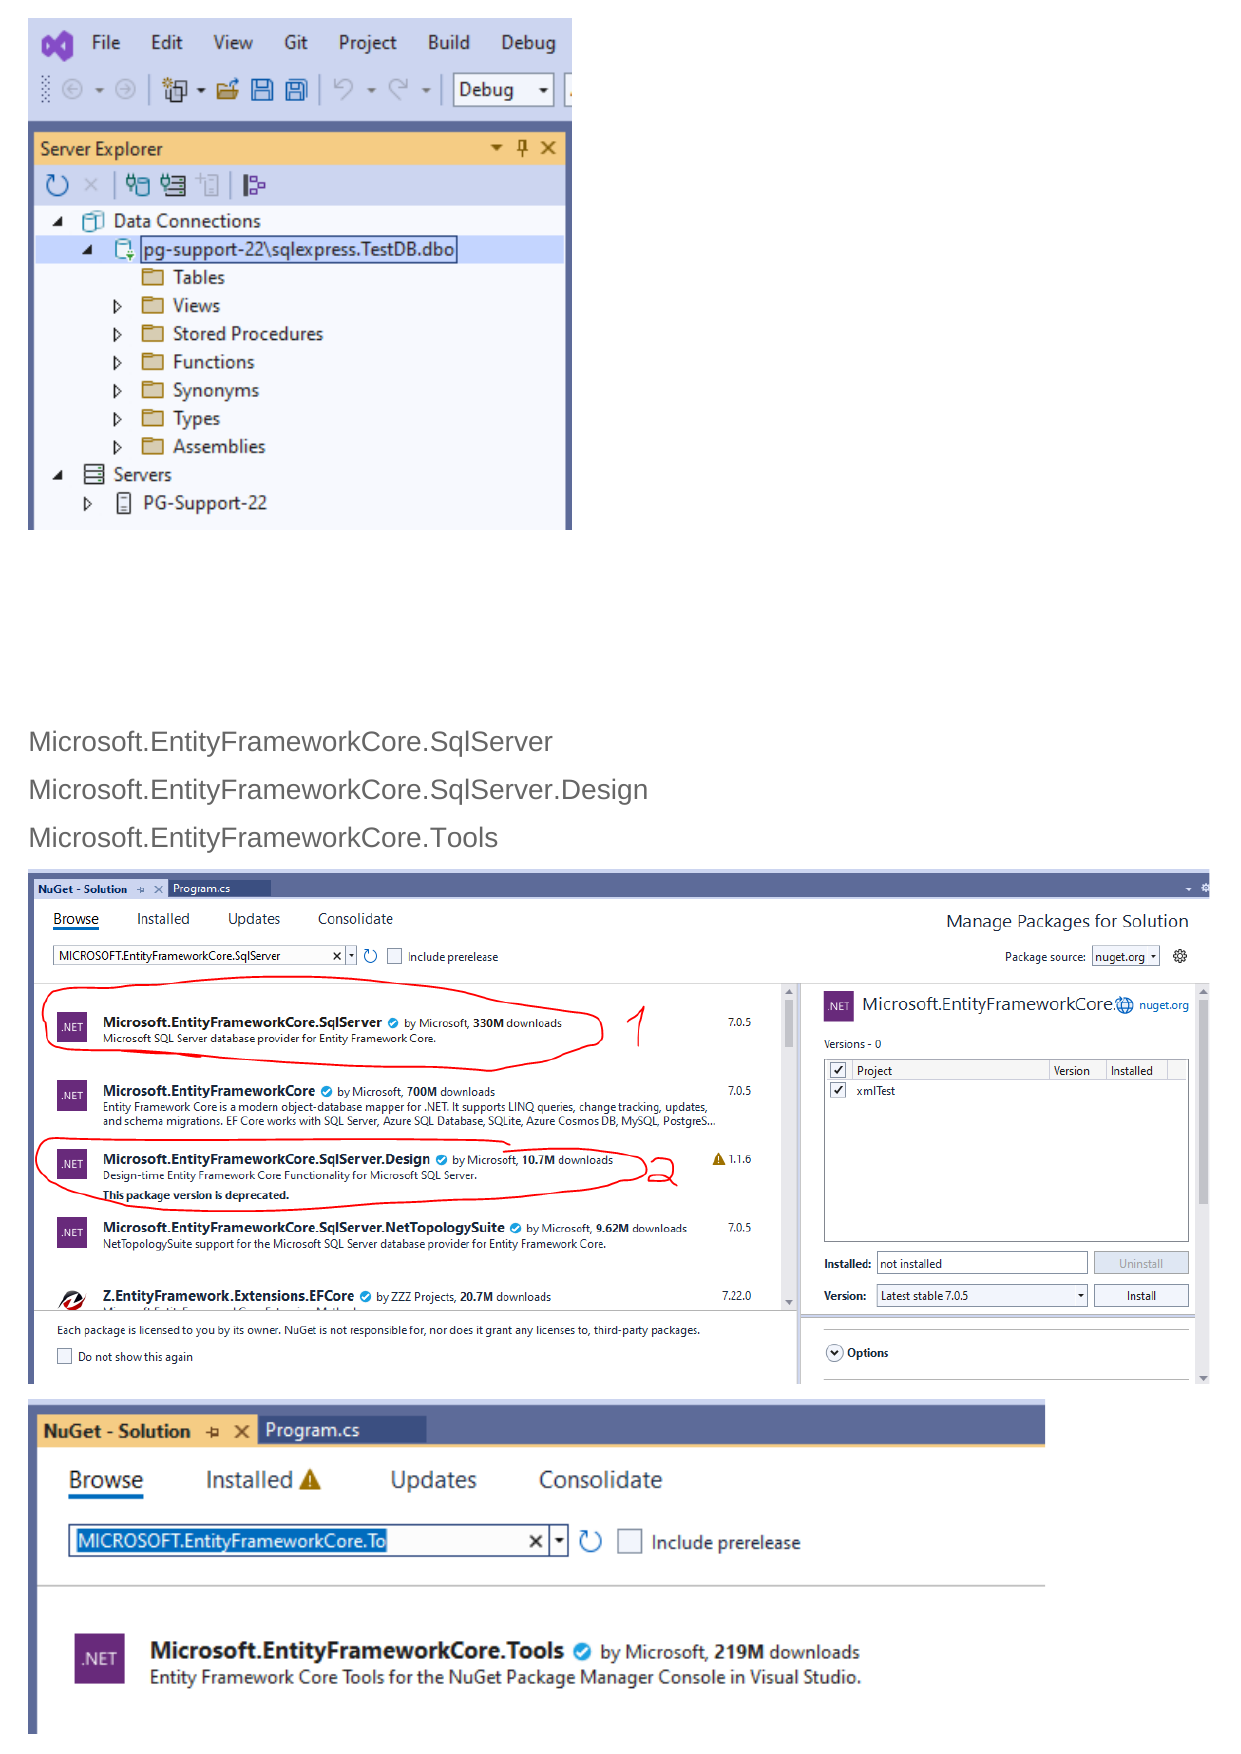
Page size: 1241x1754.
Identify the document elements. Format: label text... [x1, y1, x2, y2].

text Microsoft.EntityFrameworkCore.Tools [28, 821, 1219, 853]
text Microsoft.EntityFrameworkCore.SqlServer [28, 725, 1219, 757]
text Microsoft.EntityFrameworkCore.SqlServer.Design [28, 773, 1219, 806]
picture [28, 18, 572, 530]
picture [28, 1399, 1046, 1734]
picture [28, 869, 1210, 1384]
